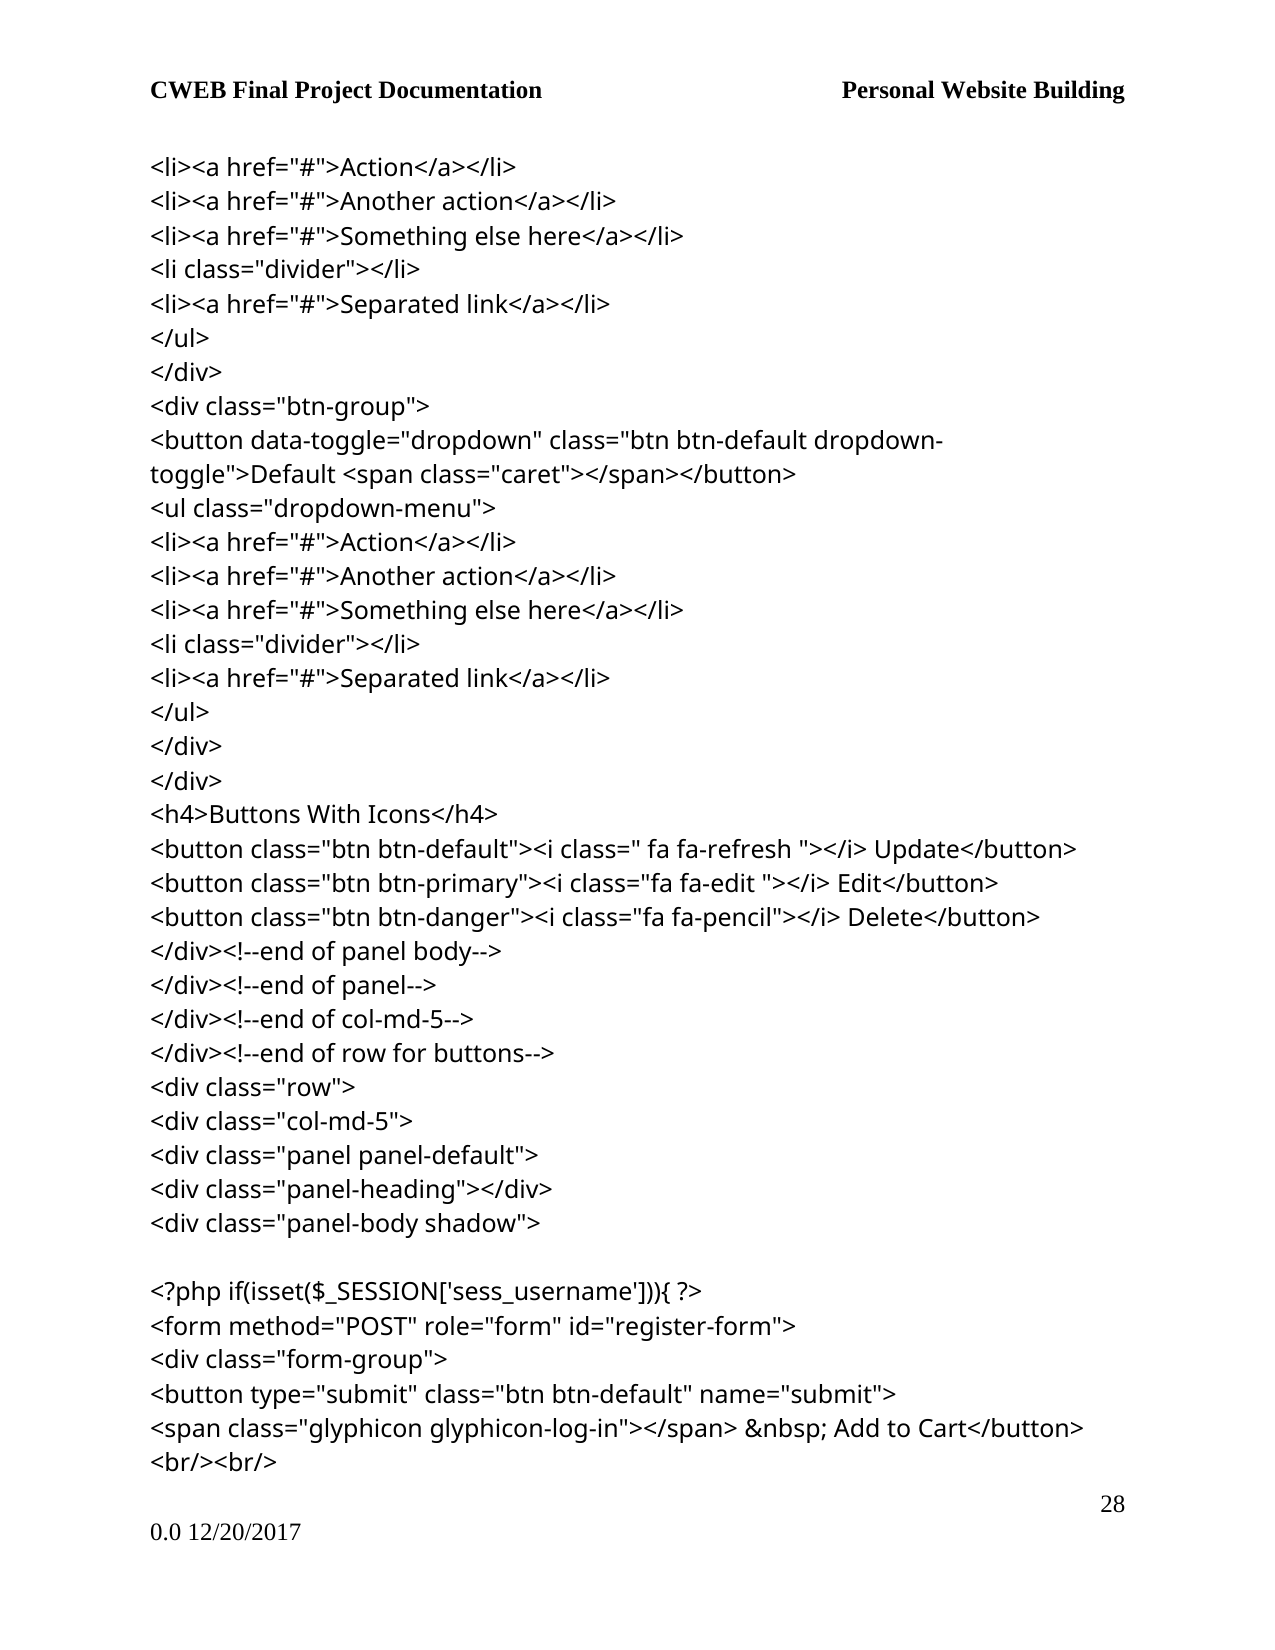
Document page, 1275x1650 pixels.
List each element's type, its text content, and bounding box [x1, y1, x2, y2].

text <div class="form-group"> [150, 1342, 1125, 1376]
text </div> [150, 354, 1125, 388]
text <li><a href="#">Another action</a></li> [150, 184, 1125, 218]
text <button type="submit" class="btn btn-default" name="submit"> [150, 1376, 1125, 1410]
text </div> [150, 729, 1125, 763]
text <div class="row"> [150, 1070, 1125, 1104]
text <button class="btn btn-primary"><i class="fa fa-edit "></i> Edit</button> [150, 865, 1125, 899]
text <li><a href="#">Something else here</a></li> [150, 218, 1125, 252]
text <li><a href="#">Action</a></li> [150, 525, 1125, 559]
text <li class="divider"></li> [150, 252, 1125, 286]
text <li><a href="#">Separated link</a></li> [150, 286, 1125, 320]
text </div> [150, 763, 1125, 797]
text </div><!--end of row for buttons--> [150, 1036, 1125, 1070]
text <li><a href="#">Separated link</a></li> [150, 661, 1125, 695]
text </div><!--end of panel--> [150, 967, 1125, 1002]
text <br/><br/> [150, 1444, 1125, 1478]
text <li><a href="#">Action</a></li> [150, 150, 1125, 184]
text <h4>Buttons With Icons</h4> [150, 797, 1125, 831]
text <li><a href="#">Another action</a></li> [150, 559, 1125, 593]
text <div class="panel panel-default"> [150, 1138, 1125, 1172]
text <div class="col-md-5"> [150, 1104, 1125, 1138]
text <ul class="dropdown-menu"> [150, 491, 1125, 525]
text </div><!--end of panel body--> [150, 933, 1125, 967]
text <span class="glyphicon glyphicon-log-in"></span> &nbsp; Add to Cart</button> [150, 1410, 1125, 1444]
text <li><a href="#">Something else here</a></li> [150, 593, 1125, 627]
text <form method="POST" role="form" id="register-form"> [150, 1308, 1125, 1342]
text <li class="divider"></li> [150, 627, 1125, 661]
text </ul> [150, 695, 1125, 729]
text <?php if(isset($_SESSION['sess_username'])){ ?> [150, 1274, 1125, 1308]
text <button data-toggle="dropdown" class="btn btn-default dropdown-toggle">Default <span class="caret"></span></button> [150, 422, 1125, 491]
text <button class="btn btn-danger"><i class="fa fa-pencil"></i> Delete</button> [150, 899, 1125, 933]
text </ul> [150, 320, 1125, 354]
text <button class="btn btn-default"><i class=" fa fa-refresh "></i> Update</button> [150, 831, 1125, 865]
text <div class="btn-group"> [150, 388, 1125, 422]
text </div><!--end of col-md-5--> [150, 1002, 1125, 1036]
text <div class="panel-body shadow"> [150, 1206, 1125, 1240]
text <div class="panel-heading"></div> [150, 1172, 1125, 1206]
